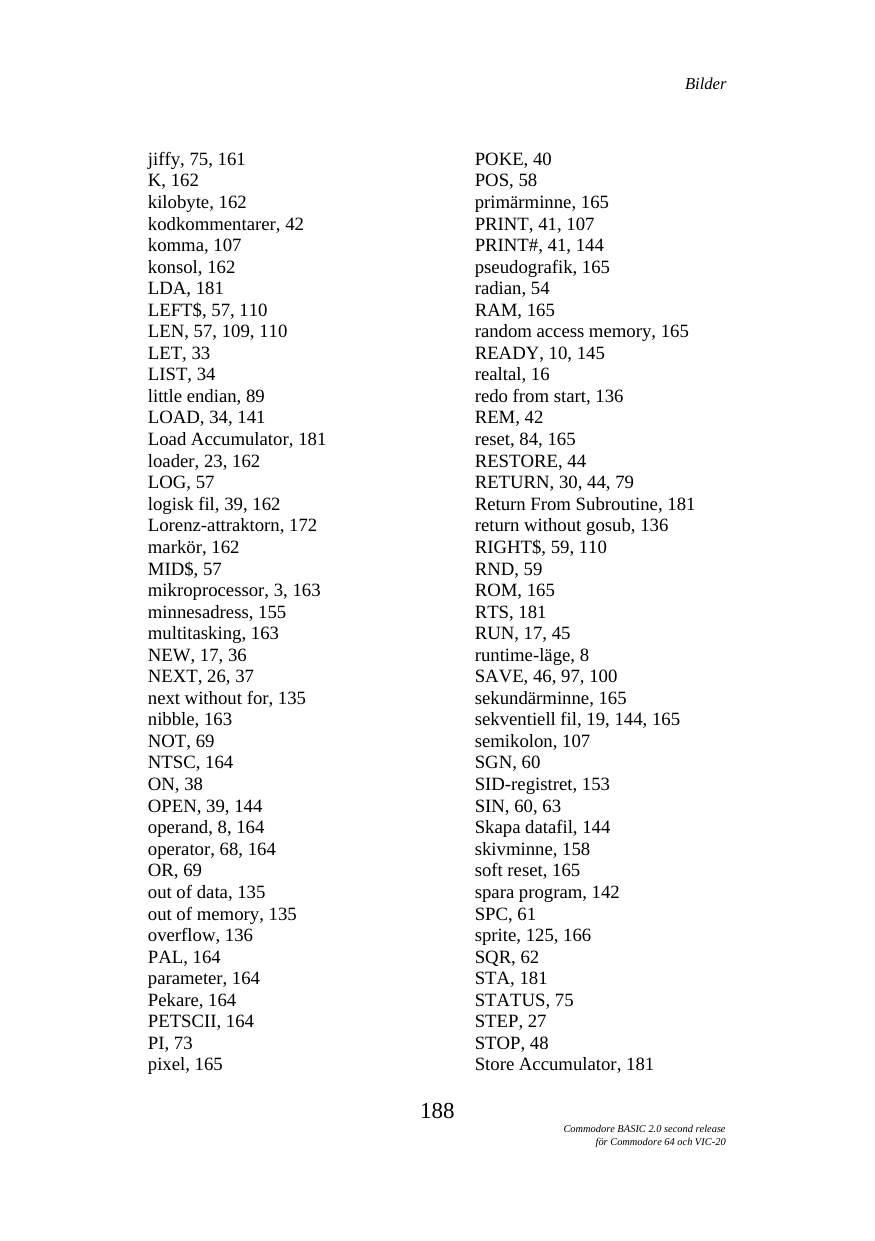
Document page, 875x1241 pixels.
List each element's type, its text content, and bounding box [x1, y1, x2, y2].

text out of memory, 135 [148, 902, 399, 924]
text RUN, 17, 45 [474, 622, 726, 644]
text PETSCII, 164 [148, 1010, 399, 1032]
text reset, 84, 165 [474, 428, 726, 449]
text kodkommentarer, 42 [148, 212, 399, 234]
text PRINT#, 41, 144 [474, 234, 726, 256]
text markör, 162 [148, 536, 399, 557]
text OR, 69 [148, 859, 399, 881]
text logisk fil, 39, 162 [148, 493, 399, 514]
text Store Accumulator, 181 [474, 1053, 726, 1075]
text ON, 38 [148, 773, 399, 794]
text Pekare, 164 [148, 989, 399, 1010]
text NOT, 69 [148, 730, 399, 751]
text runtime-läge, 8 [474, 644, 726, 665]
text komma, 107 [148, 234, 399, 256]
text SID-registret, 153 [474, 773, 726, 794]
text multitasking, 163 [148, 622, 399, 644]
text SQR, 62 [474, 946, 726, 967]
text STATUS, 75 [474, 989, 726, 1010]
text POKE, 40 [474, 148, 726, 169]
text konsol, 162 [148, 256, 399, 277]
text kilobyte, 162 [148, 191, 399, 212]
text POS, 58 [474, 169, 726, 191]
text Return From Subroutine, 181 [474, 493, 726, 514]
text jiffy, 75, 161 [148, 148, 399, 169]
text SGN, 60 [474, 751, 726, 773]
text sekundärminne, 165 [474, 687, 726, 708]
text SIN, 60, 63 [474, 794, 726, 816]
text loader, 23, 162 [148, 449, 399, 471]
text nibble, 163 [148, 708, 399, 730]
text LEFT$, 57, 110 [148, 299, 399, 320]
text STA, 181 [474, 967, 726, 989]
text radian, 54 [474, 277, 726, 299]
text RTS, 181 [474, 601, 726, 622]
text ROM, 165 [474, 579, 726, 601]
text pseudografik, 165 [474, 256, 726, 277]
text RESTORE, 44 [474, 449, 726, 471]
text random access memory, 165 [474, 320, 726, 342]
text RIGHT$, 59, 110 [474, 536, 726, 557]
text NEW, 17, 36 [148, 644, 399, 665]
text operator, 68, 164 [148, 838, 399, 859]
text OPEN, 39, 144 [148, 794, 399, 816]
text semikolon, 107 [474, 730, 726, 751]
text realtal, 16 [474, 363, 726, 385]
text next without for, 135 [148, 687, 399, 708]
text RND, 59 [474, 557, 726, 579]
text REM, 42 [474, 406, 726, 428]
text STOP, 48 [474, 1032, 726, 1053]
text sekventiell fil, 19, 144, 165 [474, 708, 726, 730]
text out of data, 135 [148, 881, 399, 902]
text spara program, 142 [474, 881, 726, 902]
text PAL, 164 [148, 946, 399, 967]
text mikroprocessor, 3, 163 [148, 579, 399, 601]
text NTSC, 164 [148, 751, 399, 773]
text STEP, 27 [474, 1010, 726, 1032]
text redo from start, 136 [474, 385, 726, 406]
text Lorenz-attraktorn, 172 [148, 514, 399, 536]
text Skapa datafil, 144 [474, 816, 726, 838]
text LOG, 57 [148, 471, 399, 493]
text parameter, 164 [148, 967, 399, 989]
text SPC, 61 [474, 902, 726, 924]
text primärminne, 165 [474, 191, 726, 212]
text READY, 10, 145 [474, 342, 726, 363]
text minnesadress, 155 [148, 601, 399, 622]
text RAM, 165 [474, 299, 726, 320]
text Load Accumulator, 181 [148, 428, 399, 449]
text PI, 73 [148, 1032, 399, 1053]
text return without gosub, 136 [474, 514, 726, 536]
text SAVE, 46, 97, 100 [474, 665, 726, 687]
text sprite, 125, 166 [474, 924, 726, 946]
text MID$, 57 [148, 557, 399, 579]
text LET, 33 [148, 342, 399, 363]
text soft reset, 165 [474, 859, 726, 881]
text NEXT, 26, 37 [148, 665, 399, 687]
text K, 162 [148, 169, 399, 191]
text PRINT, 41, 107 [474, 212, 726, 234]
text LEN, 57, 109, 110 [148, 320, 399, 342]
text overflow, 136 [148, 924, 399, 946]
text pixel, 165 [148, 1053, 399, 1075]
text LOAD, 34, 141 [148, 406, 399, 428]
text little endian, 89 [148, 385, 399, 406]
text RETURN, 30, 44, 79 [474, 471, 726, 493]
text LDA, 181 [148, 277, 399, 299]
text skivminne, 158 [474, 838, 726, 859]
text LIST, 34 [148, 363, 399, 385]
text operand, 8, 164 [148, 816, 399, 838]
